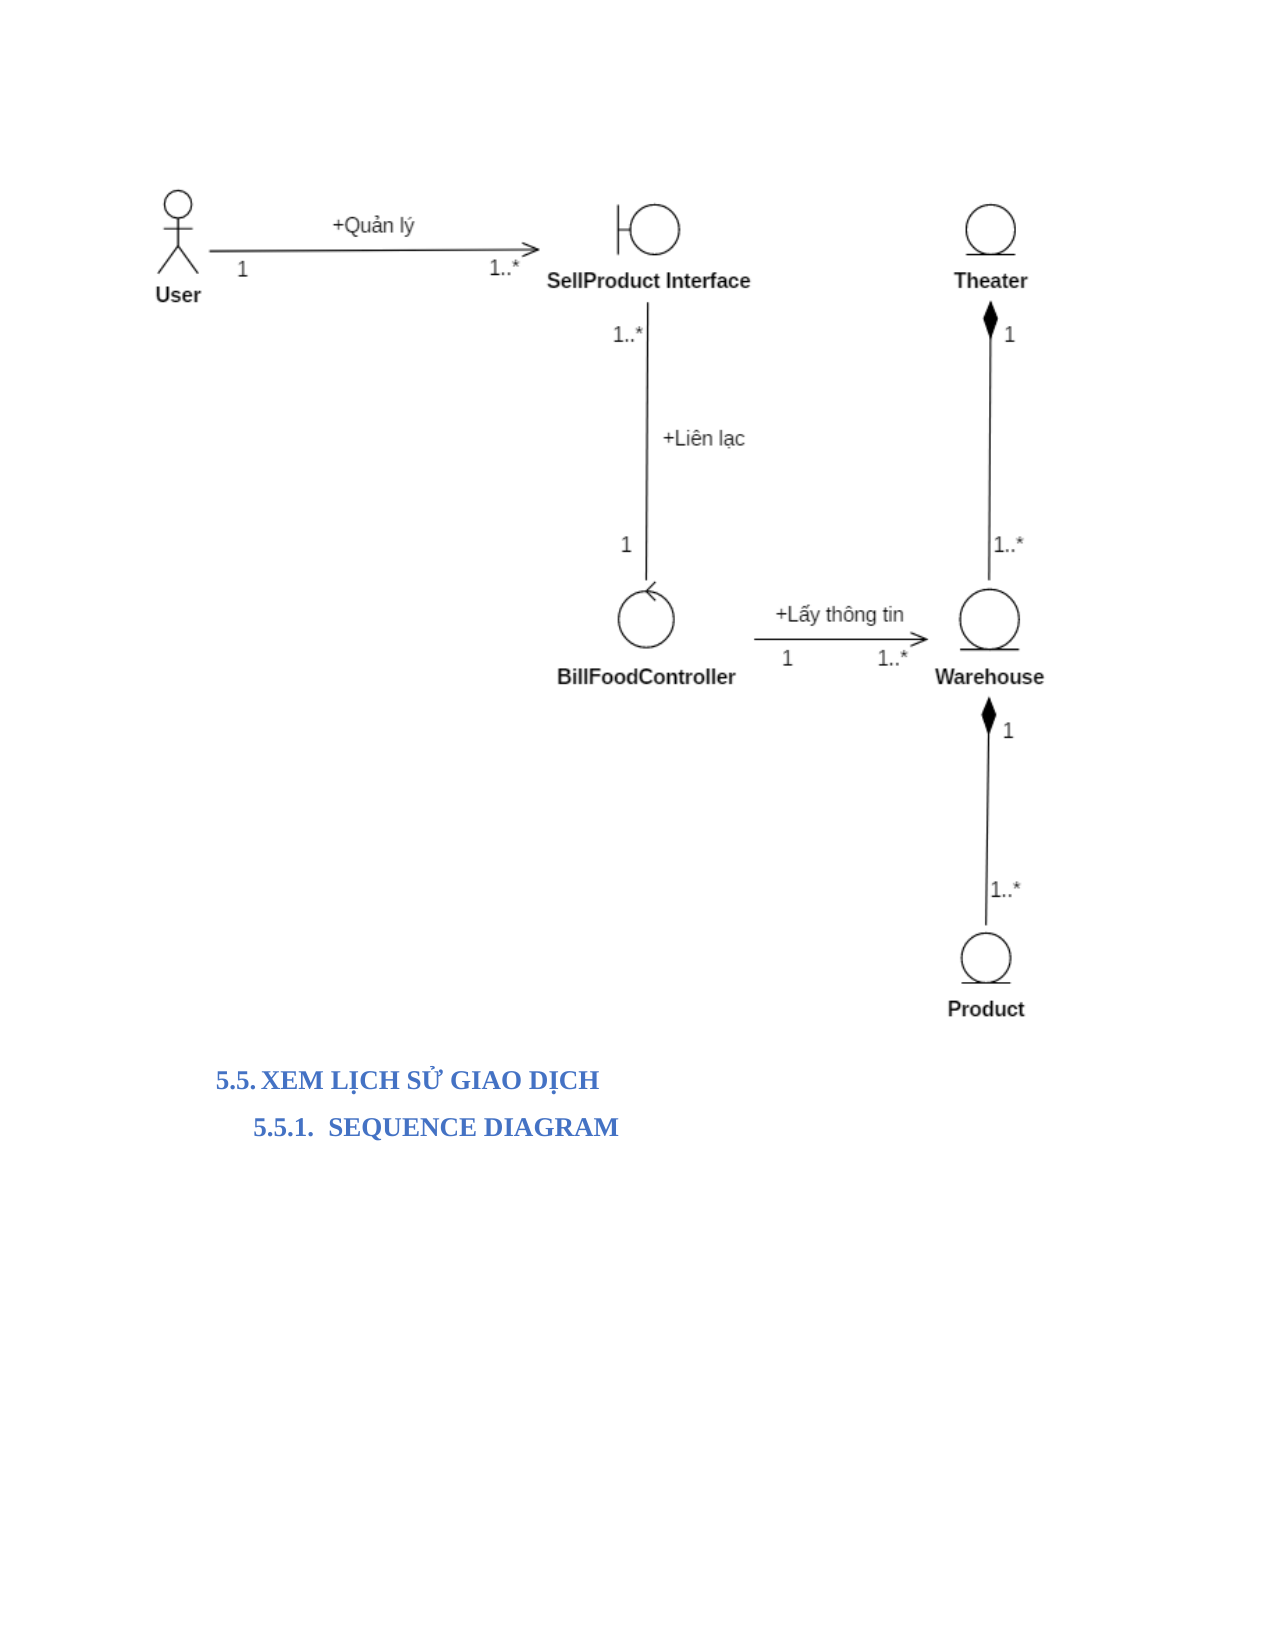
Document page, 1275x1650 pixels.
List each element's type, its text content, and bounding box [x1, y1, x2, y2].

list XEM LỊCH SỬ GIAO DỊCH [216, 1064, 1106, 1096]
picture [103, 150, 1105, 1052]
list SEQUENCE DIAGRAM [253, 1111, 1106, 1142]
